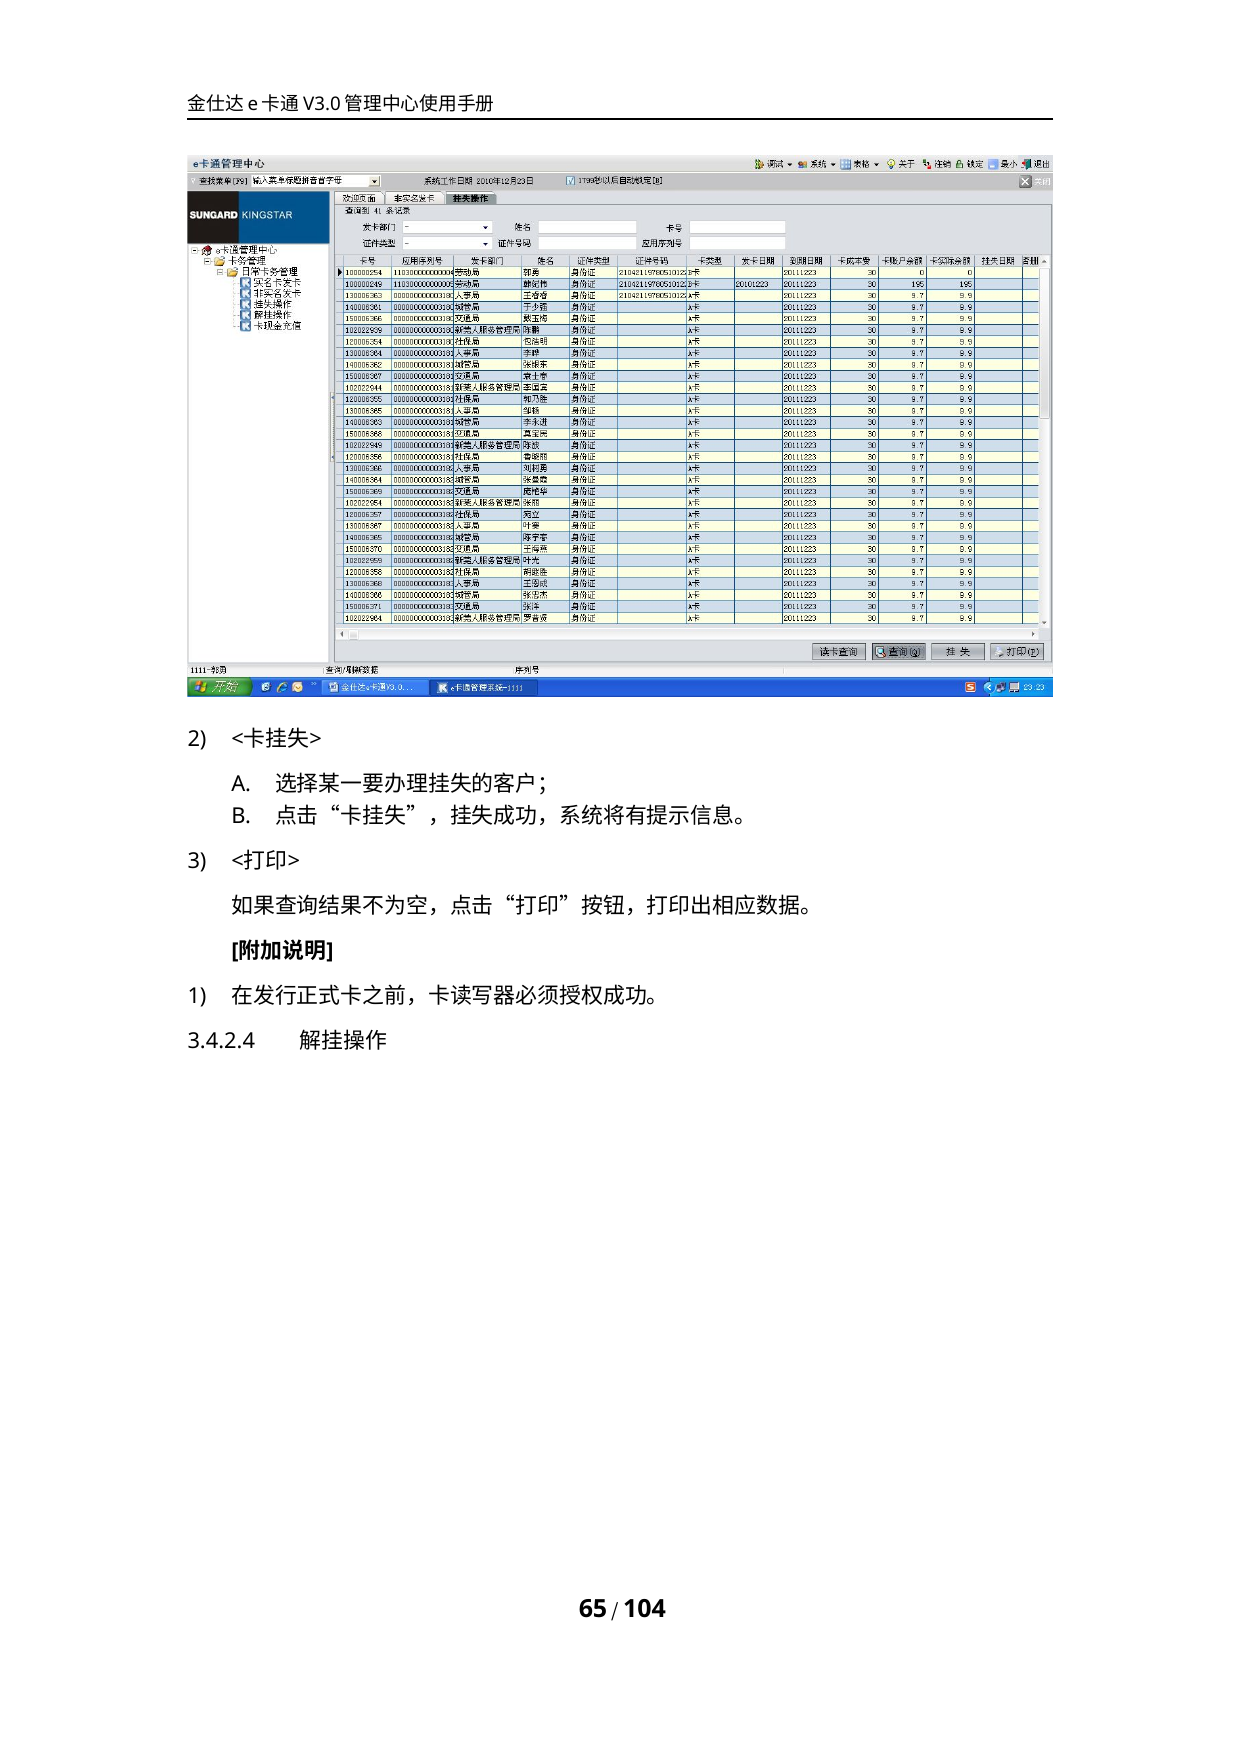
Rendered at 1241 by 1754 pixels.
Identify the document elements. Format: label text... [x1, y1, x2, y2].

list 点击“卡挂失”，挂失成功，系统将有提示信息。 [231, 798, 1053, 831]
list <卡挂失> [187, 721, 1053, 753]
list 在发行正式卡之前，卡读写器必须授权成功。 [187, 978, 1053, 1011]
list 解挂操作 [187, 1023, 1053, 1056]
picture [187, 155, 1053, 697]
text [附加说明] [187, 933, 1053, 966]
list 选择某一要办理挂失的客户； [231, 766, 1053, 798]
list <打印> [187, 843, 1053, 876]
text 如果查询结果不为空，点击“打印”按钮，打印出相应数据。 [187, 888, 1053, 921]
